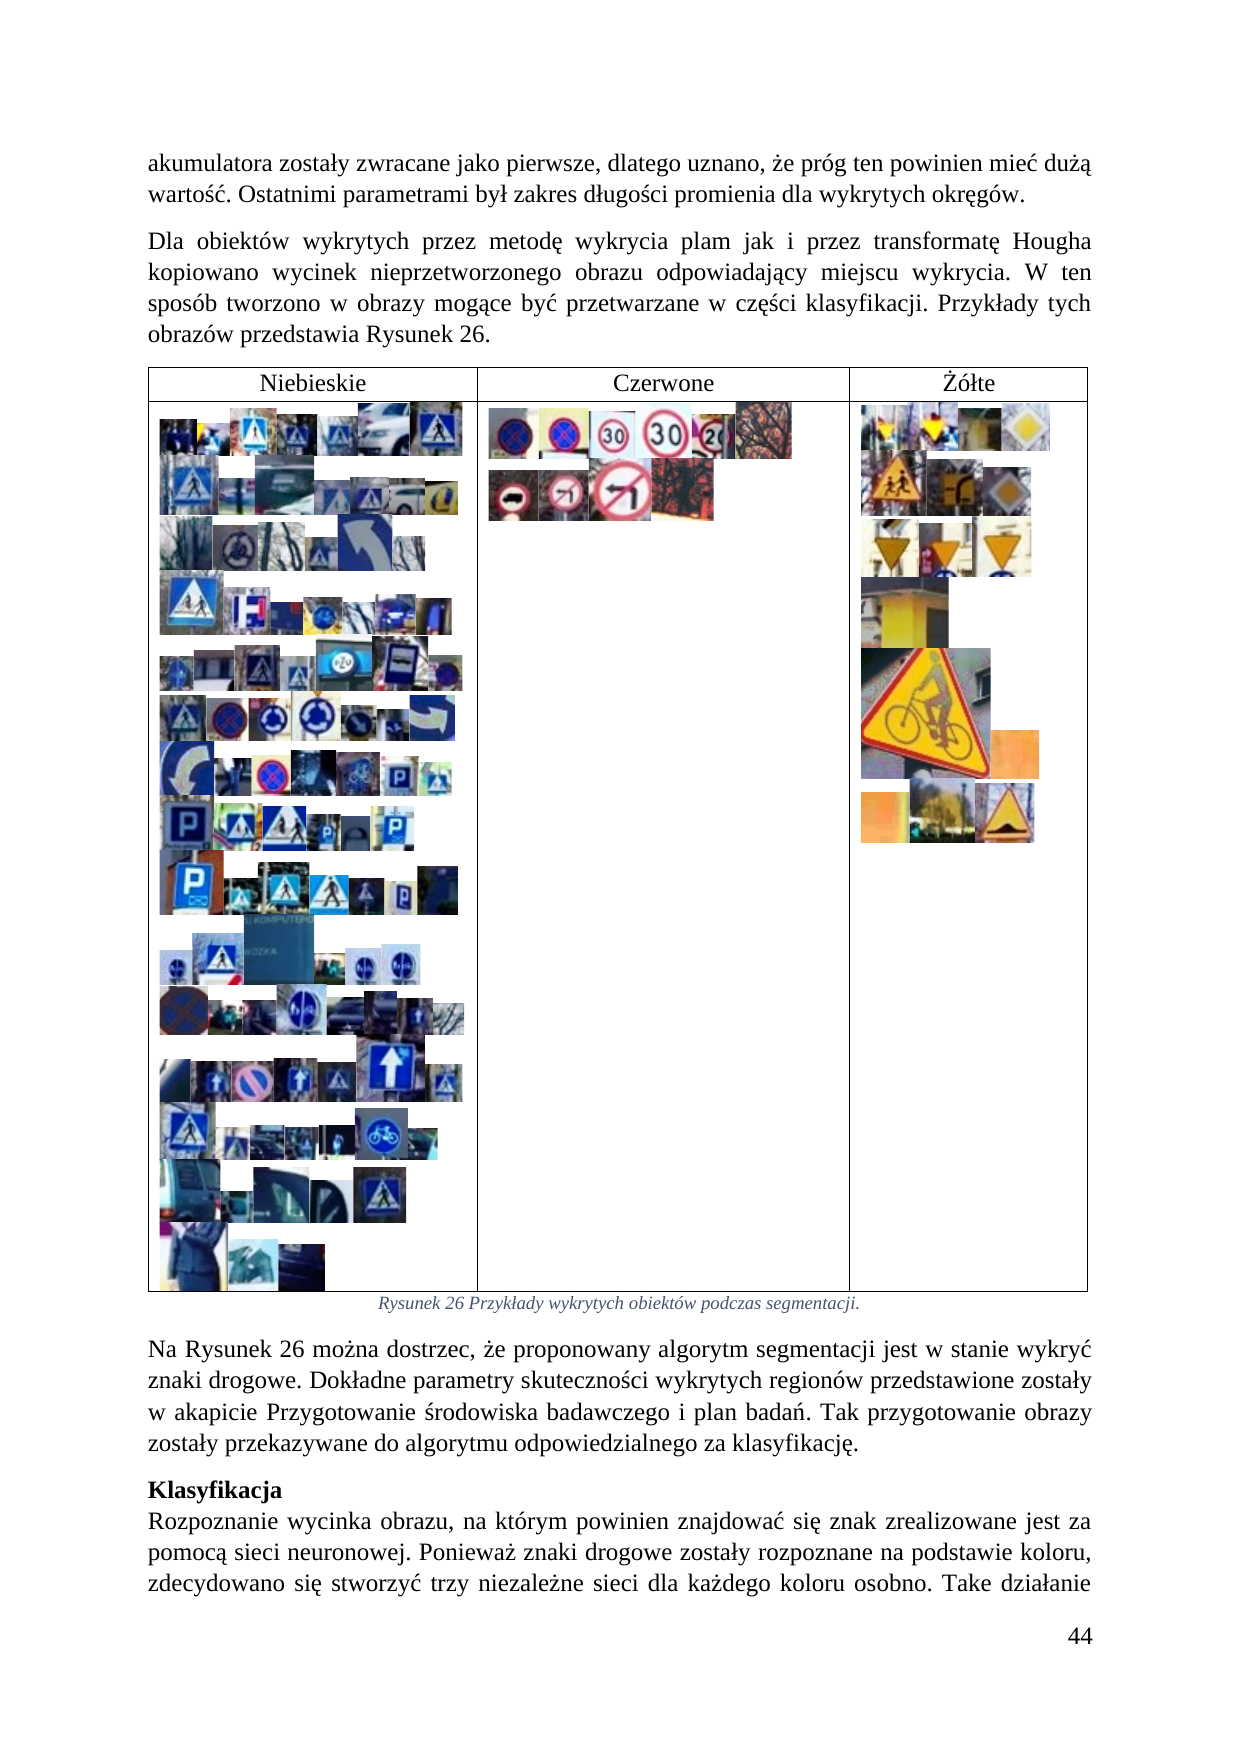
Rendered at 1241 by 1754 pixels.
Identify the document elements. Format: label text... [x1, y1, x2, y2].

text Dla obiektów wykrytych przez metodę wykrycia plam jak i przez transformatę Hougha kopiowano wycinek nieprzetworzonego obrazu odpowiadający miejscu wykrycia. W ten sposób tworzono w obrazy mogące być przetwarzane w części klasyfikacji. Przykłady tych obrazów przedstawia Rysunek 26. [148, 226, 1092, 348]
picture [159, 402, 465, 1291]
picture [488, 402, 792, 521]
table_header Żółte [850, 368, 1087, 401]
subtitle Klasyfikacja [148, 1475, 1092, 1504]
table_cell [850, 402, 1087, 1291]
table_cell [149, 402, 409, 1291]
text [148, 148, 1092, 207]
text Rysunek 26 Przykłady wykrytych obiektów podczas segmentacji. [148, 1292, 1092, 1314]
table_cell [478, 402, 849, 1291]
table_header Niebieskie [149, 368, 477, 401]
text Na Rysunek 26 można dostrzec, że proponowany algorytm segmentacji jest w stanie wykryć znaki drogowe. Dokładne parametry skuteczności wykrytych regionów przedstawione zostały w akapicie Przygotowanie środowiska badawczego i plan badań. Tak przygotowanie obrazy zostały przekazywane do algorytmu odpowiedzialnego za klasyfikację. [148, 1334, 1092, 1456]
table_header Czerwone [478, 368, 849, 401]
table_cell [215, 402, 477, 1291]
picture [861, 402, 1050, 843]
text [148, 1506, 1092, 1597]
